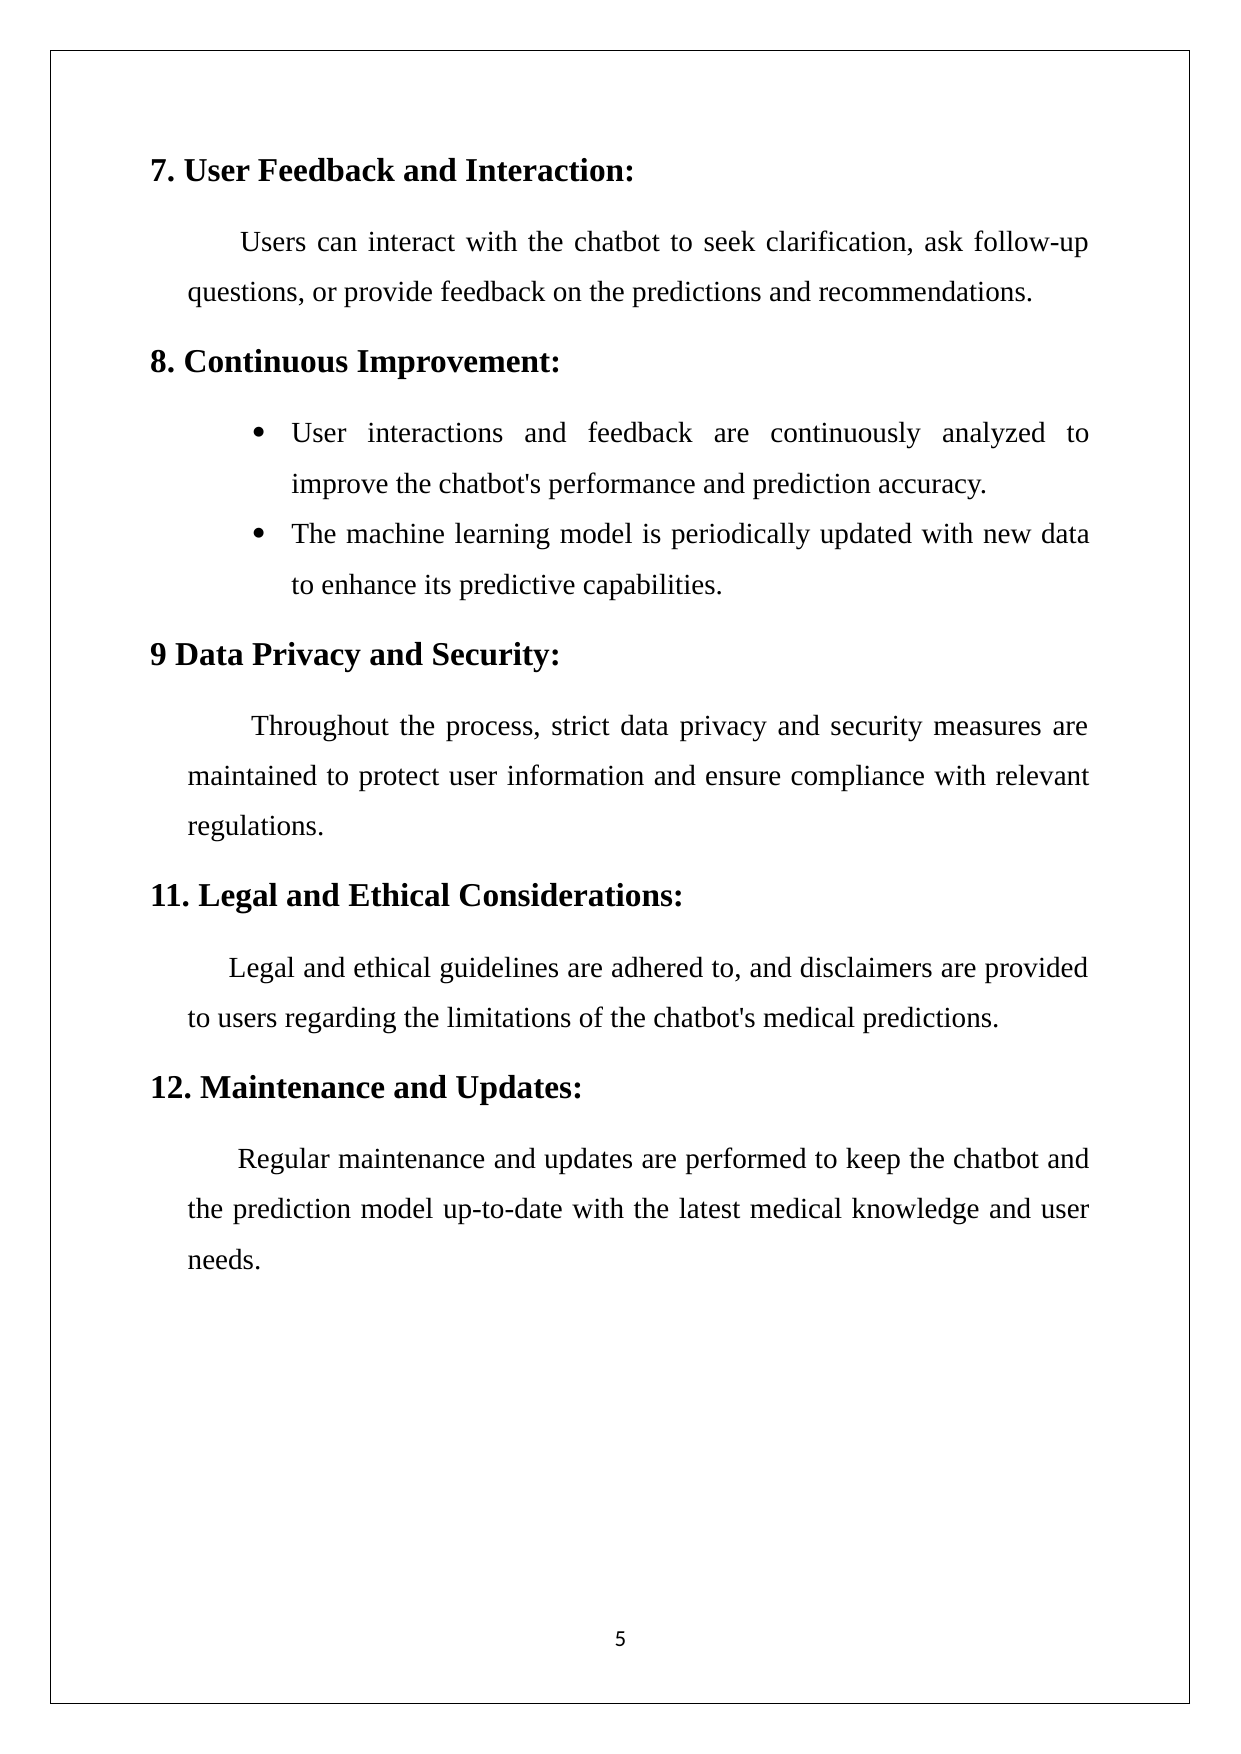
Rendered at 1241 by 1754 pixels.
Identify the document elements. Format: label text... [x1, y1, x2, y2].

list User interactions and feedback are continuously analyzed to improve the chatbot's performance and prediction accuracy. [254, 416, 1090, 499]
text 8. Continuous Improvement: [150, 341, 1090, 380]
text Throughout the process, strict data privacy and security measures are maintained to protect user information and ensure compliance with relevant regulations. [187, 708, 1090, 842]
text 7. User Feedback and Interaction: [150, 150, 1090, 188]
text Users can interact with the chatbot to seek clarification, ask follow-up questions, or provide feedback on the predictions and recommendations. [187, 224, 1090, 308]
text 11. Legal and Ethical Considerations: [150, 876, 1090, 914]
text Legal and ethical guidelines are adhered to, and disclaimers are provided to users regarding the limitations of the chatbot's medical predictions. [187, 950, 1090, 1033]
text Regular maintenance and updates are performed to keep the chatbot and the prediction model up-to-date with the latest medical knowledge and user needs. [187, 1141, 1090, 1275]
list The machine learning model is periodically updated with new data to enhance its predictive capabilities. [254, 516, 1090, 600]
text 9 Data Privacy and Security: [150, 634, 1090, 672]
text 12. Maintenance and Updates: [150, 1067, 1090, 1105]
